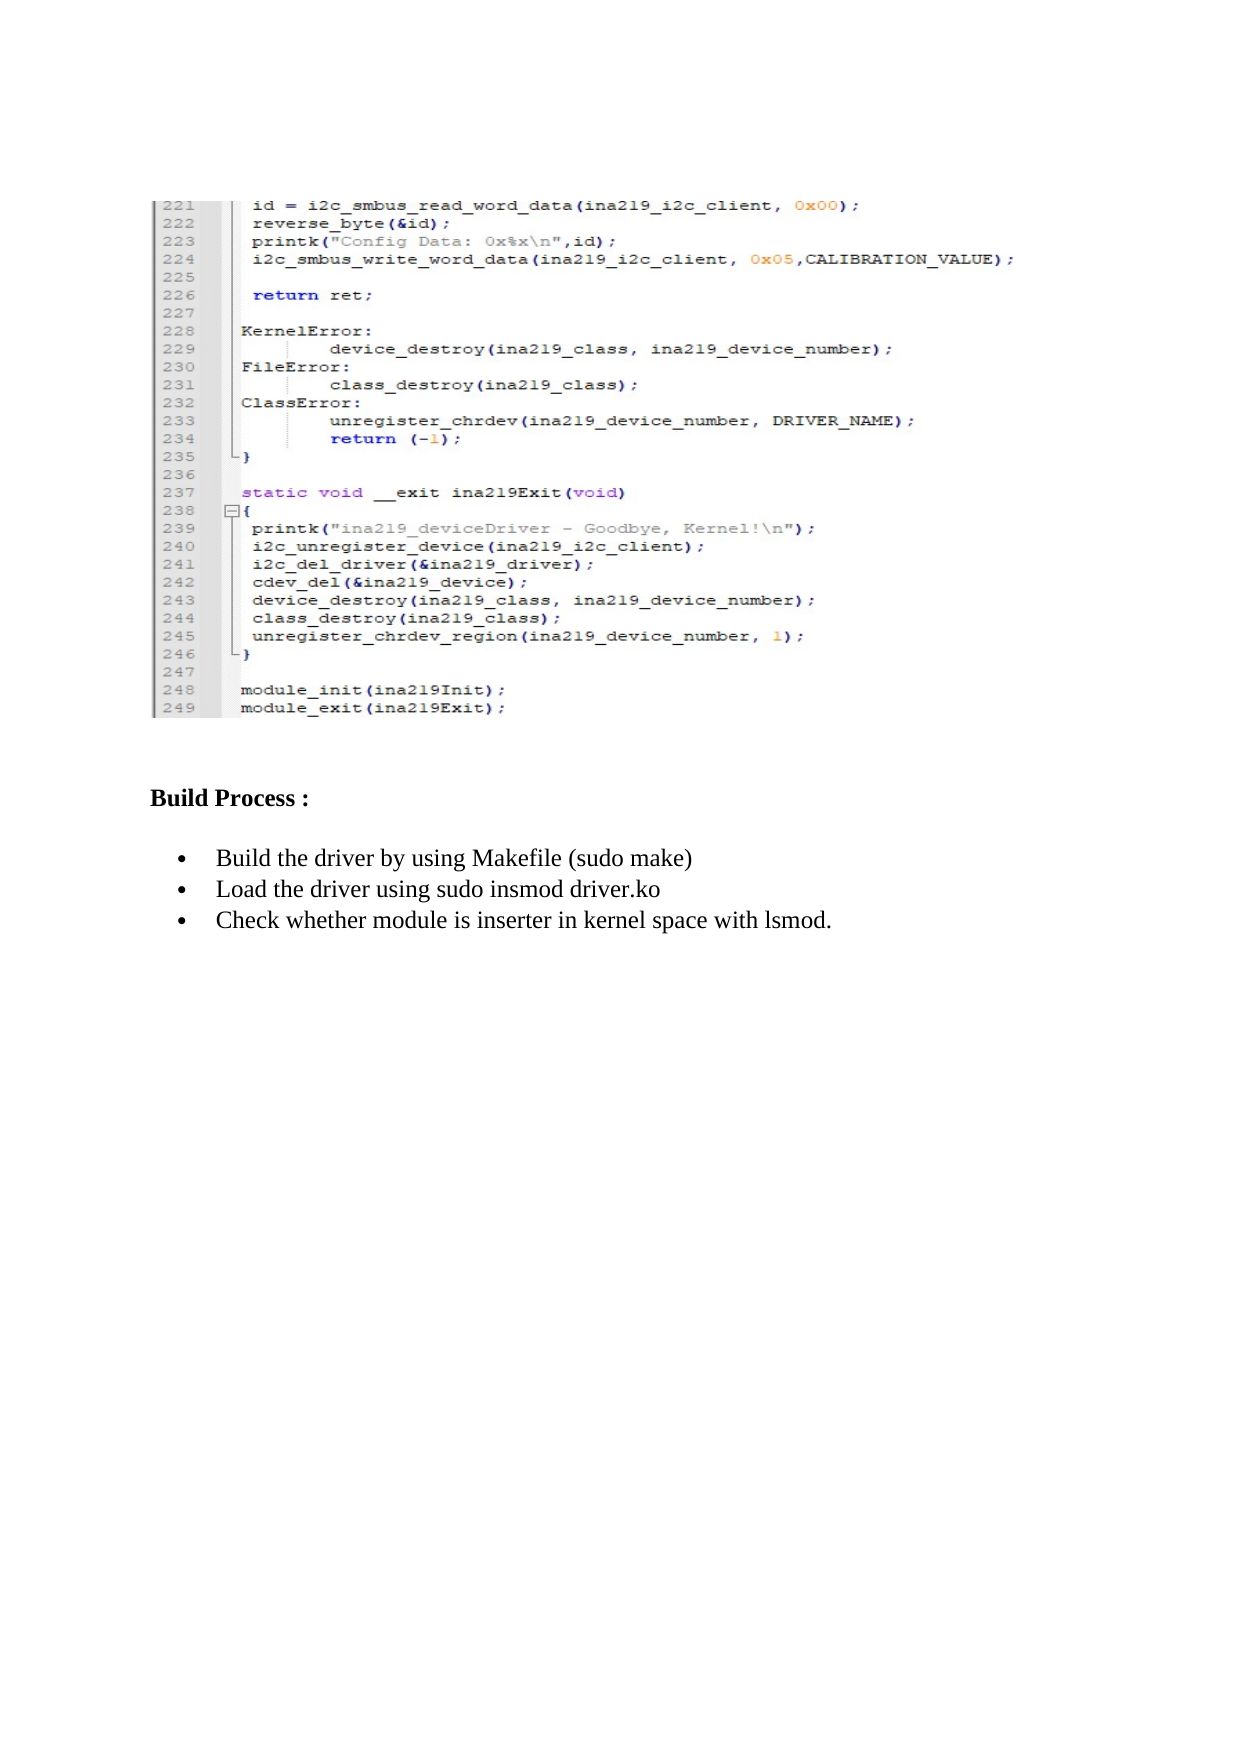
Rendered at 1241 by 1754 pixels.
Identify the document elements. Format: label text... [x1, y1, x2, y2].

list Build the driver by using Makefile (sudo make) [178, 843, 1090, 872]
list Check whether module is inserter in kernel space with lsmod. [178, 905, 1090, 934]
list Load the driver using sudo insmod driver.ko [178, 874, 1090, 903]
list Build Process : [150, 783, 1090, 812]
picture [150, 201, 1183, 718]
